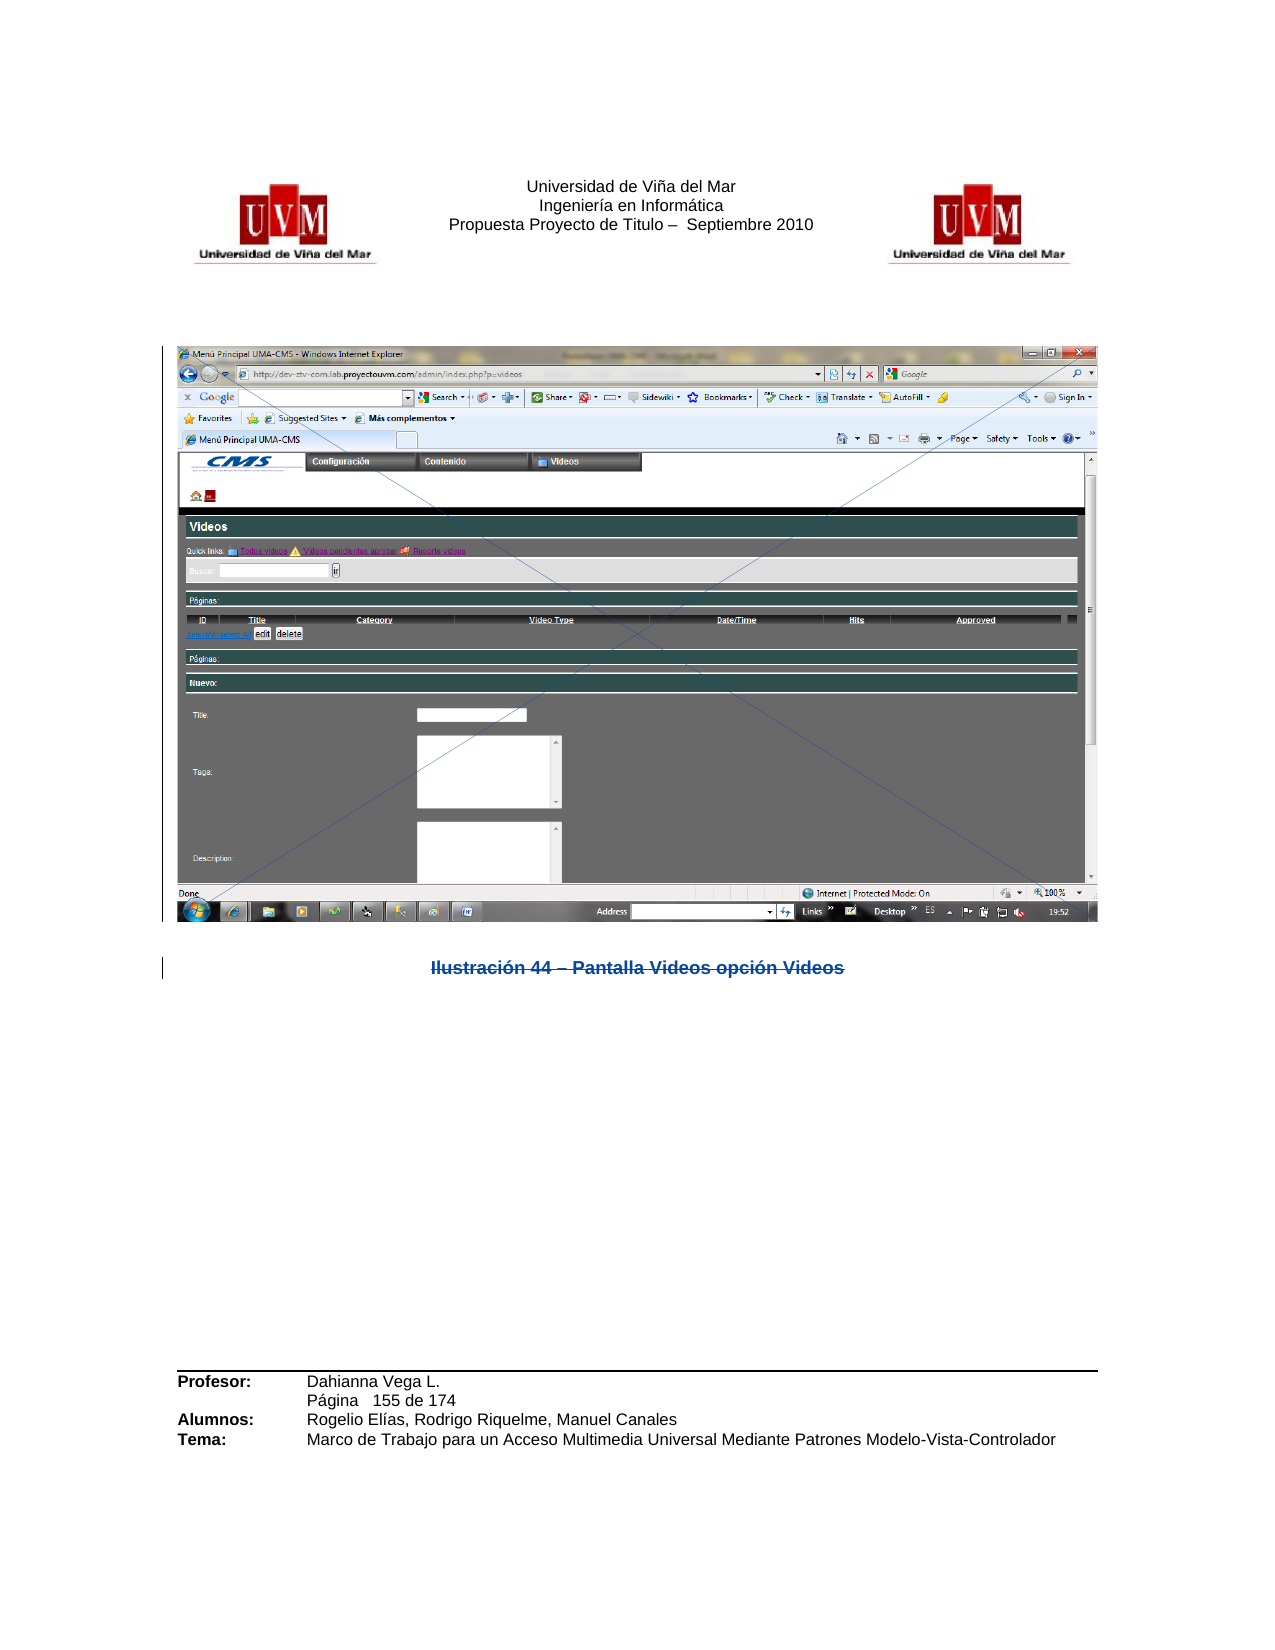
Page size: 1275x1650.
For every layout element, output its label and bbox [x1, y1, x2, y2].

picture [177, 176, 390, 267]
picture [179, 346, 1096, 633]
picture [640, 347, 1098, 921]
picture [177, 347, 635, 921]
picture [871, 176, 1084, 267]
picture [179, 635, 1096, 922]
